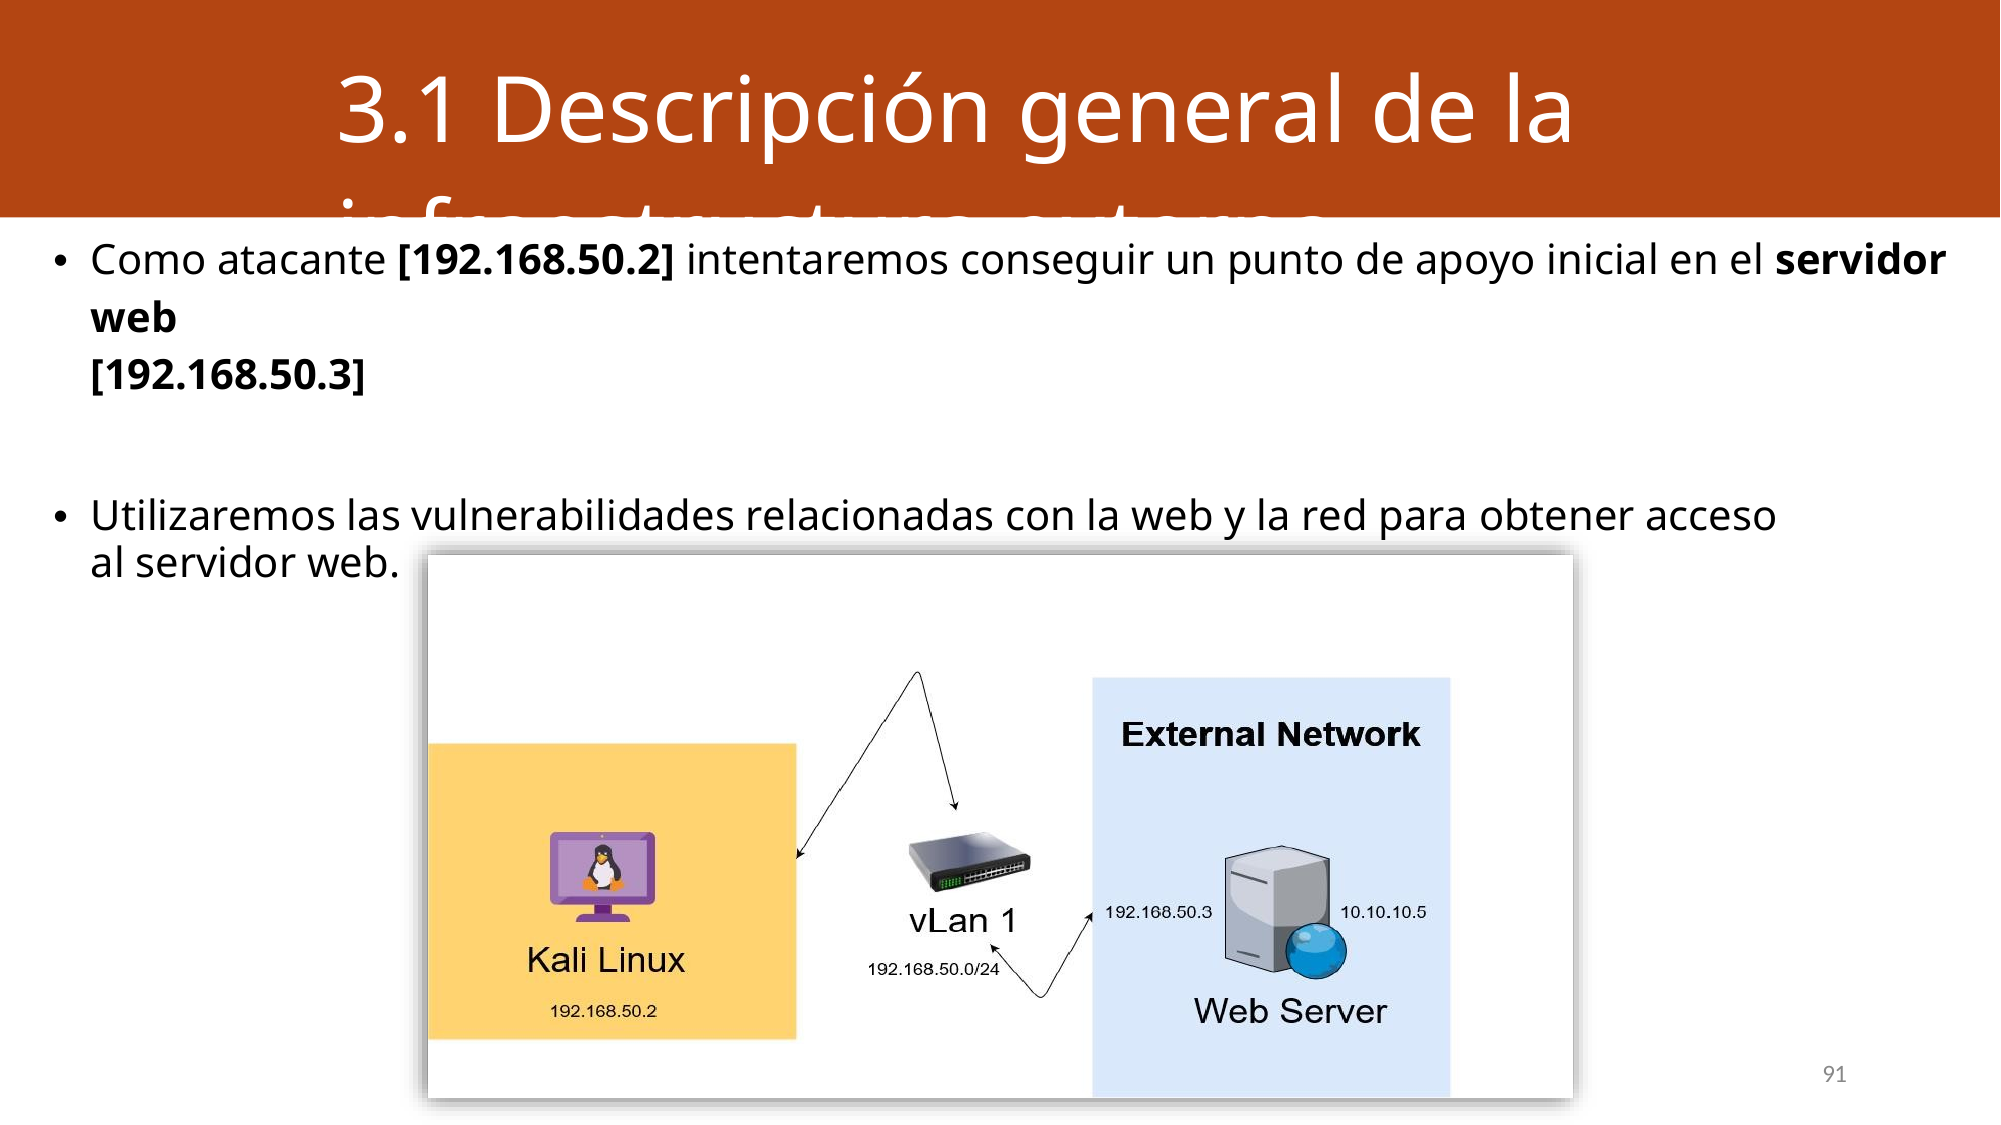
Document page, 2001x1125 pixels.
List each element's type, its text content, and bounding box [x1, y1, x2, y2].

subtitle [192.168.50.3] [91, 343, 2000, 401]
list Como atacante [192.168.50.2] intentaremos conseguir un punto de apoyo inicial en el servidor web [53, 228, 2000, 343]
list Utilizaremos las vulnerabilidades relacionadas con la web y la red para obtener acceso al servidor web. [53, 491, 1794, 590]
picture [400, 528, 1597, 1125]
